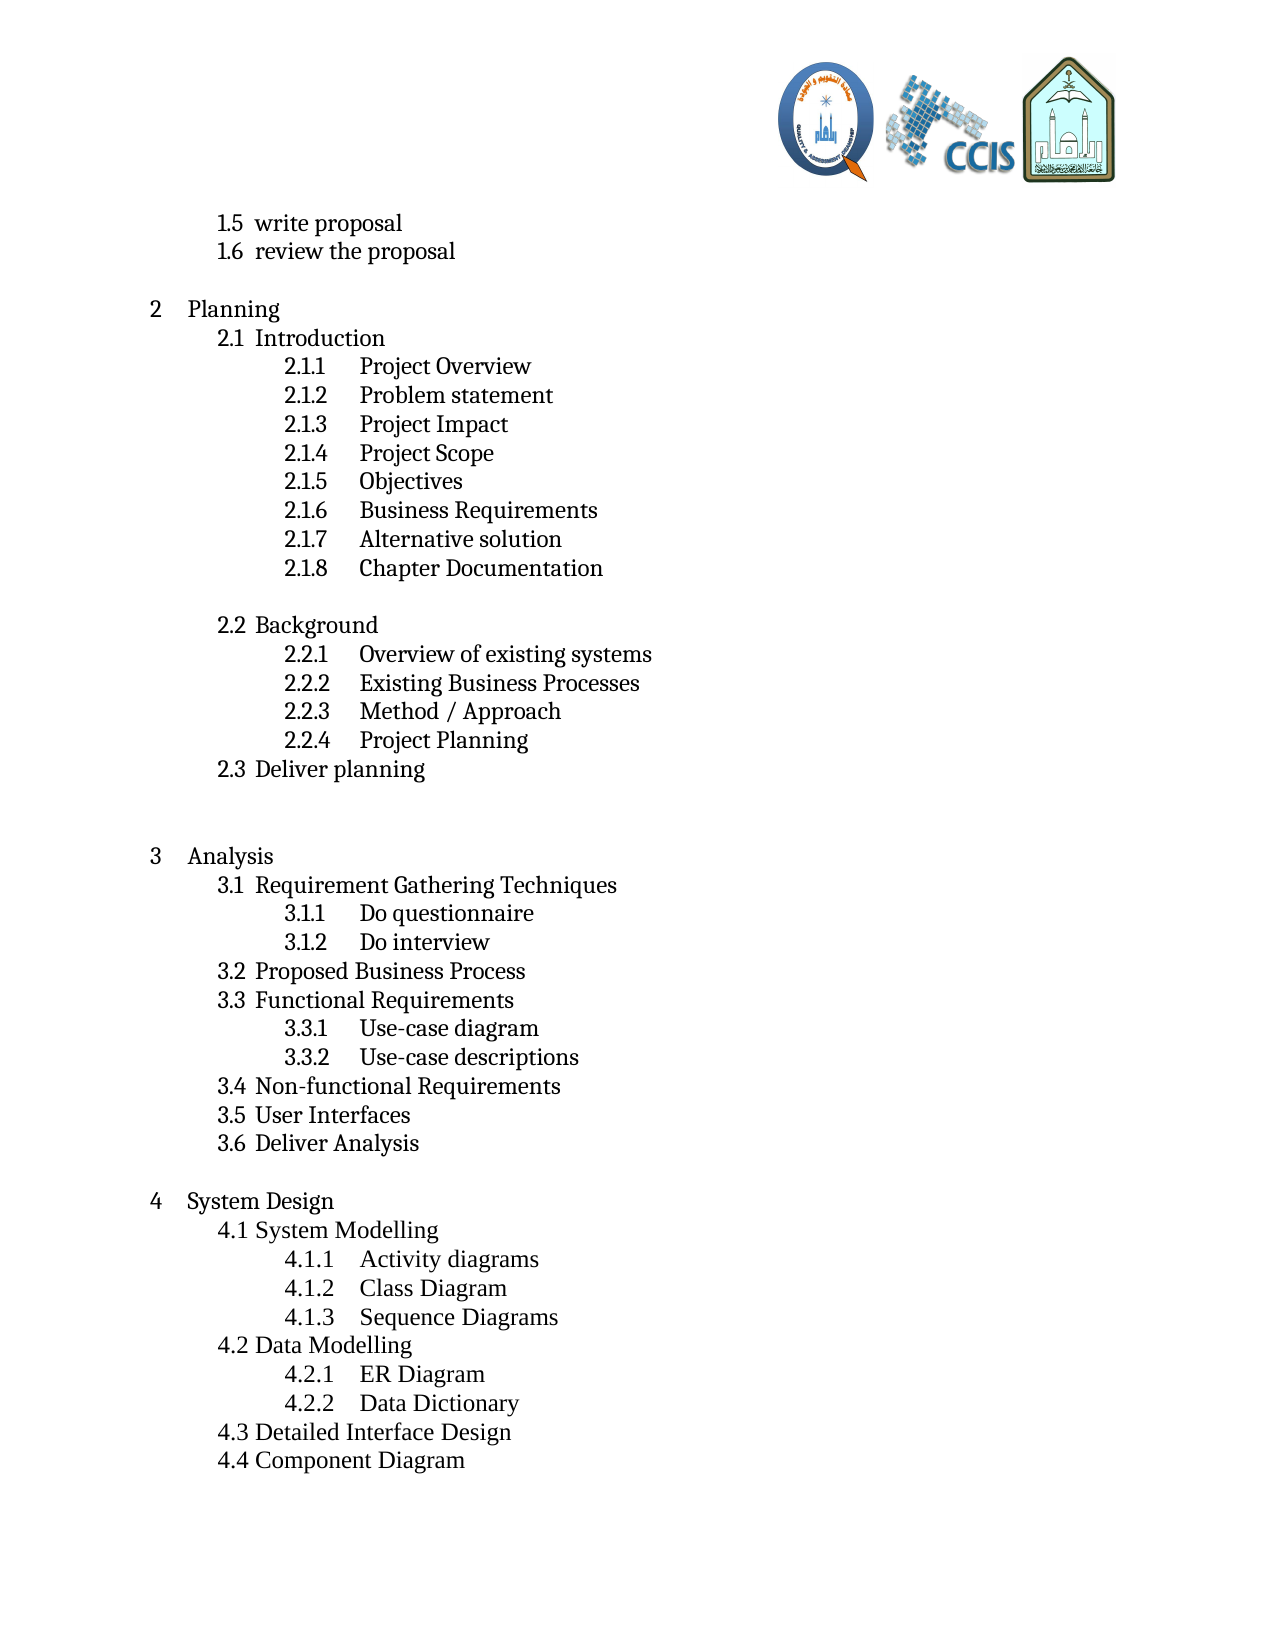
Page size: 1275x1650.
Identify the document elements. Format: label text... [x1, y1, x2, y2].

list Proposed Business Process [217, 957, 1125, 986]
list Chapter Documentation [284, 553, 1125, 582]
list Introduction [217, 323, 1125, 352]
list Requirement Gathering Techniques [217, 871, 1125, 899]
list review the proposal [217, 237, 1125, 266]
list Detailed Interface Design [217, 1417, 1125, 1446]
list Alternative solution [284, 525, 1125, 553]
list Existing Business Processes [284, 668, 1125, 697]
list Data Modelling [217, 1331, 1125, 1359]
list Do questionnaire [284, 899, 1125, 928]
list write proposal [217, 208, 1125, 237]
list Activity diagrams [284, 1244, 1125, 1273]
list Project Overview [284, 352, 1125, 381]
list Non-functional Requirements [217, 1072, 1125, 1101]
list Deliver Analysis [217, 1129, 1125, 1158]
list Planning [150, 295, 1125, 323]
list Data Dictionary [284, 1388, 1125, 1417]
list Use-case diagram [284, 1014, 1125, 1043]
list Business Requirements [284, 496, 1125, 525]
picture [778, 62, 874, 188]
list Class Diagram [284, 1273, 1125, 1302]
list Do interview [284, 928, 1125, 957]
list Component Diagram [217, 1446, 1125, 1474]
picture [885, 75, 1016, 180]
list Objectives [284, 467, 1125, 496]
list Use-case descriptions [284, 1043, 1125, 1072]
list Method / Approach [284, 697, 1125, 726]
list Deliver planning [217, 755, 1125, 783]
list Project Planning [284, 726, 1125, 755]
list Project Impact [284, 410, 1125, 438]
list User Interfaces [217, 1101, 1125, 1129]
list Problem statement [284, 381, 1125, 410]
list System Design [150, 1187, 1125, 1216]
list Analysis [150, 842, 1125, 871]
list System Modelling [217, 1216, 1125, 1244]
list Sequence Diagrams [284, 1302, 1125, 1331]
list ER Diagram [284, 1359, 1125, 1388]
list Functional Requirements [217, 986, 1125, 1014]
list Overview of existing systems [284, 640, 1125, 668]
list Background [217, 611, 1125, 640]
list Project Scope [284, 438, 1125, 467]
